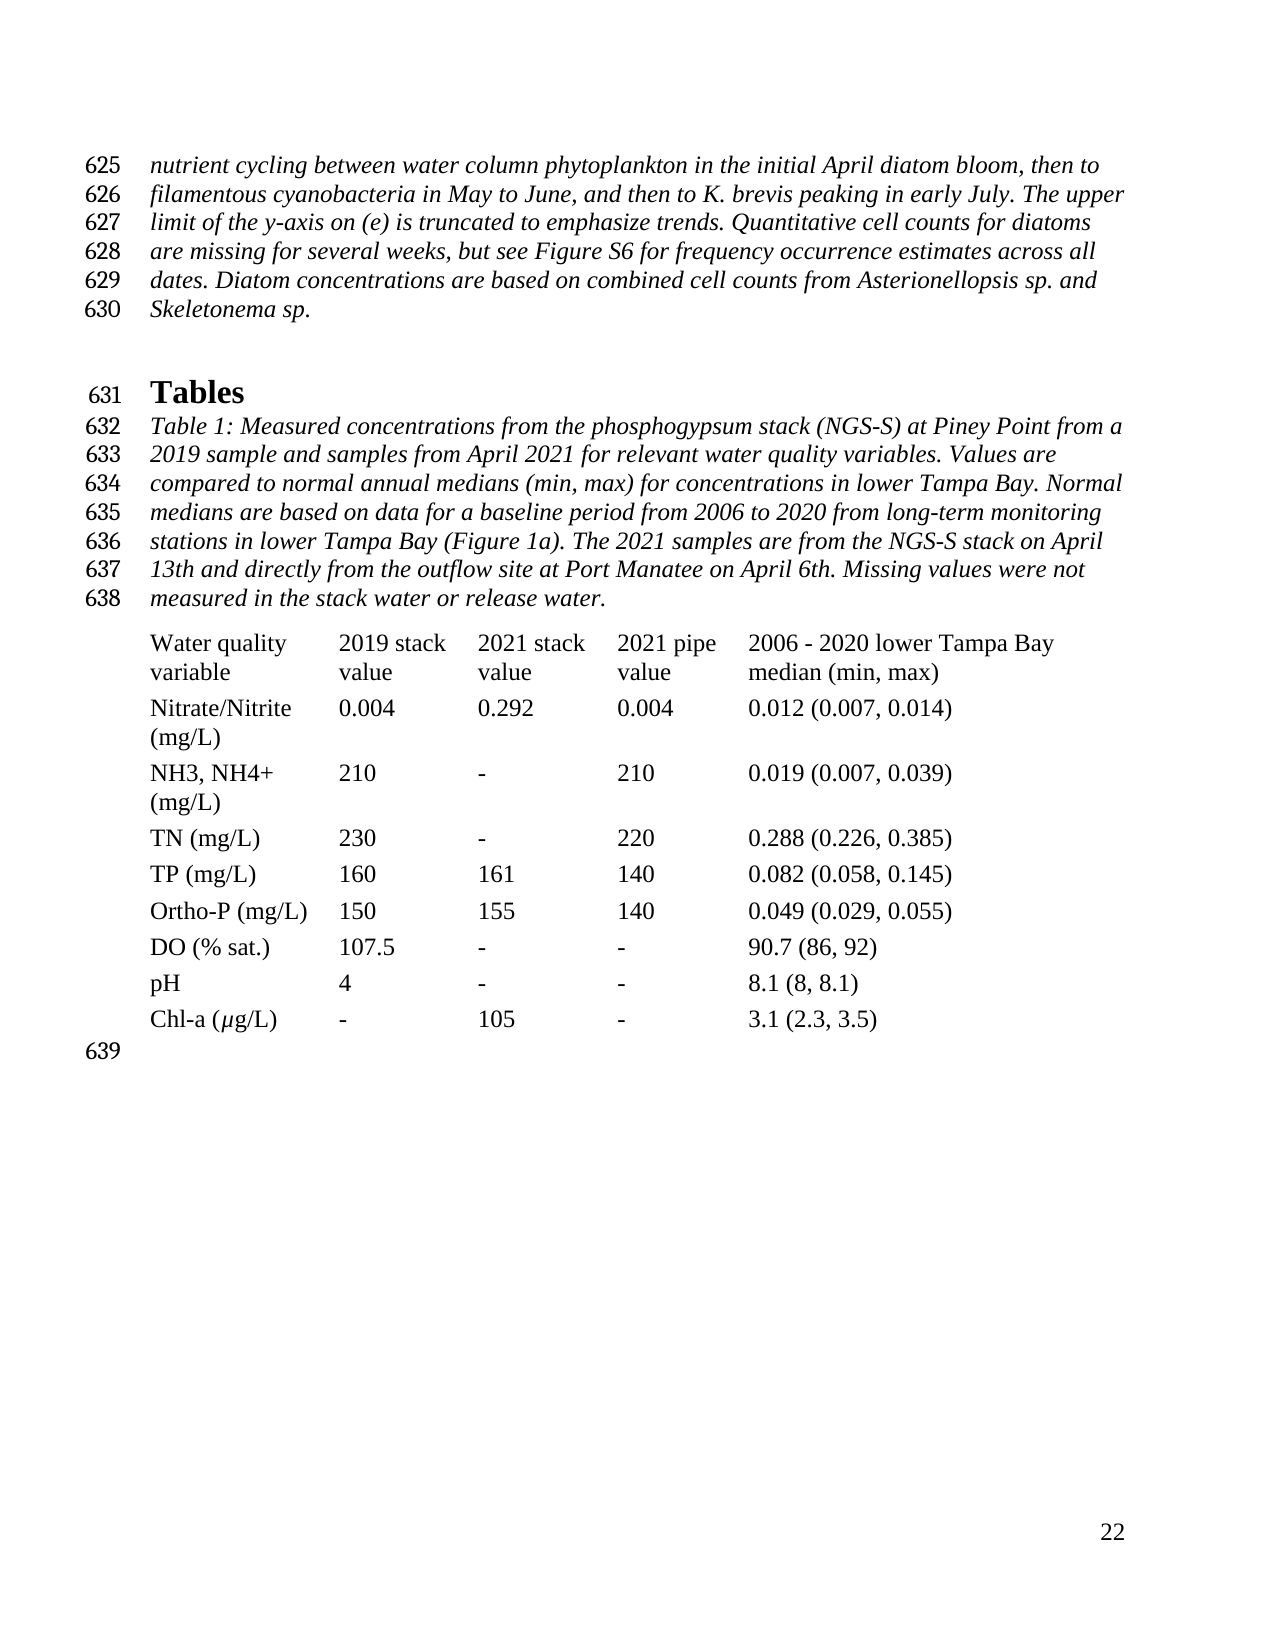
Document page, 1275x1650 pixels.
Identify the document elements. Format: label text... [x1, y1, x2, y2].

table_cell DO (% sat.) [139, 928, 327, 964]
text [150, 150, 1125, 322]
table_cell 3.1 (2.3, 3.5) [737, 1001, 1114, 1037]
table_cell 0.019 (0.007, 0.039) [737, 755, 1114, 819]
table_cell 8.1 (8, 8.1) [737, 965, 1114, 1001]
table_cell 0.288 (0.226, 0.385) [737, 820, 1114, 856]
table_cell 105 [466, 1001, 606, 1037]
table_cell 0.082 (0.058, 0.145) [737, 856, 1114, 892]
table_cell 0.012 (0.007, 0.014) [737, 690, 1114, 754]
table_cell 210 [327, 755, 466, 819]
text Table 1: Measured concentrations from the phosphogypsum stack (NGS-S) at Piney Point from a 2019 sample and samples from April 2021 for relevant water quality variables. Values are compared to normal annual medians (min, max) for concentrations in lower Tampa Bay. Normal medians are based on data for a baseline period from 2006 to 2020 from long-term monitoring stations in lower Tampa Bay (Figure 1a). The 2021 samples are from the NGS-S stack on April 13th and directly from the outflow site at Port Manatee on April 6th. Missing values were not measured in the stack water or release water. [150, 411, 1125, 612]
table_header 2006 - 2020 lower Tampa Bay median (min, max) [737, 625, 1114, 689]
table_cell Ortho-P (mg/L) [139, 892, 327, 928]
table_cell 155 [466, 892, 606, 928]
table_cell 0.049 (0.029, 0.055) [737, 892, 1114, 928]
table_cell pH [139, 965, 327, 1001]
table_cell 220 [606, 820, 737, 856]
table_cell - [606, 928, 737, 964]
table_cell 150 [327, 892, 466, 928]
table_header Water quality variable [139, 625, 327, 689]
table_cell - [466, 928, 606, 964]
table_cell Chl-a (g/L) [139, 1001, 327, 1037]
table_cell - [606, 965, 737, 1001]
table_cell 90.7 (86, 92) [737, 928, 1114, 964]
table_cell 0.292 [466, 690, 606, 754]
table_header 2019 stack value [327, 625, 466, 689]
subtitle Tables [150, 372, 1125, 411]
table_cell - [606, 1001, 737, 1037]
table_cell - [327, 1001, 466, 1037]
table_cell 0.004 [606, 690, 737, 754]
table_cell 0.004 [327, 690, 466, 754]
table_cell 160 [327, 856, 466, 892]
table_cell - [466, 755, 606, 819]
table_header 2021 pipe value [606, 625, 737, 689]
table_cell 161 [466, 856, 606, 892]
table_cell TN (mg/L) [139, 820, 327, 856]
table_cell 140 [606, 856, 737, 892]
table_cell - [466, 820, 606, 856]
table_cell TP (mg/L) [139, 856, 327, 892]
table_cell Nitrate/Nitrite (mg/L) [139, 690, 327, 754]
table_cell - [466, 965, 606, 1001]
table_cell 4 [327, 965, 466, 1001]
table_cell NH3, NH4+ (mg/L) [139, 755, 327, 819]
table_header 2021 stack value [466, 625, 606, 689]
table_cell 140 [606, 892, 737, 928]
table_cell 107.5 [327, 928, 466, 964]
table_cell 230 [327, 820, 466, 856]
table_cell 210 [606, 755, 737, 819]
